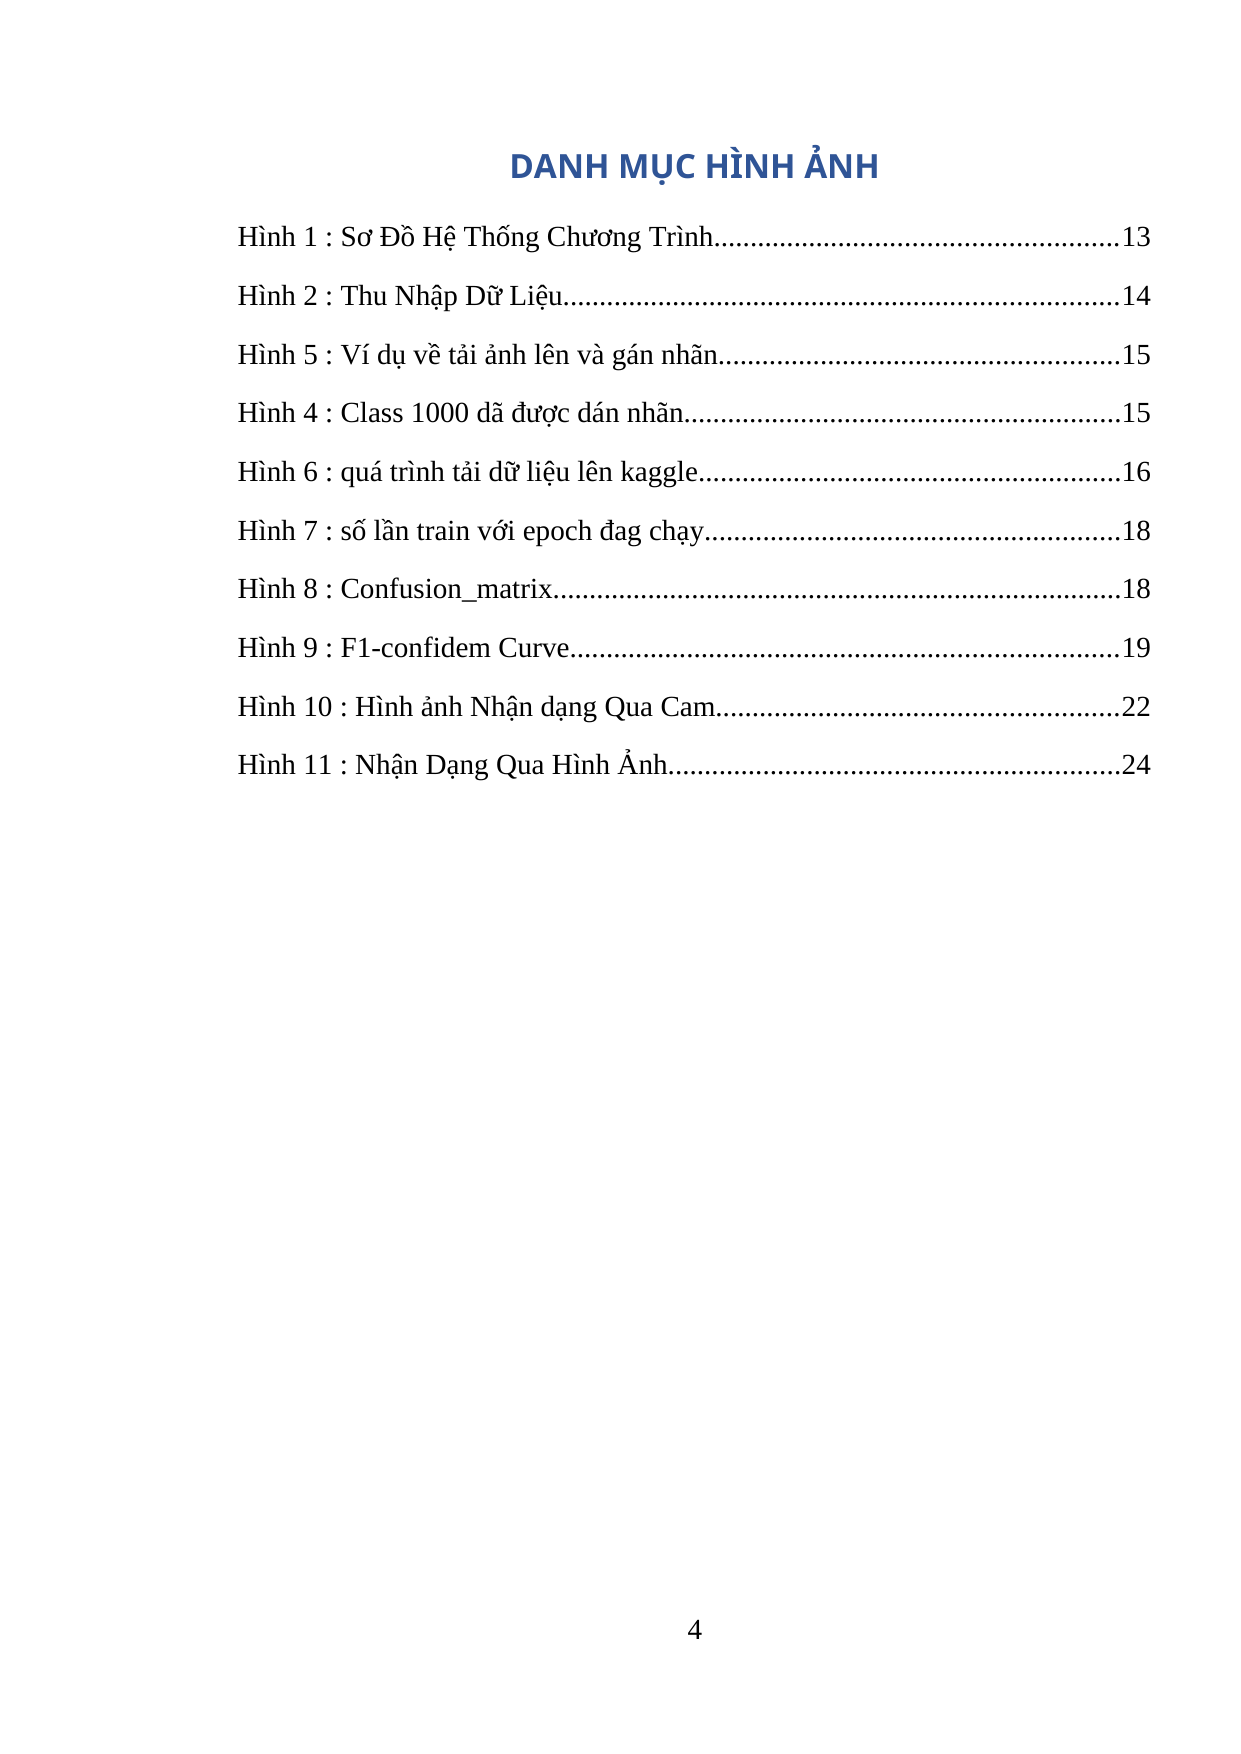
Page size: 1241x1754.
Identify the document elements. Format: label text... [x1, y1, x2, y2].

text Hình 2 : Thu Nhập Dữ Liệu 14 [177, 278, 1152, 312]
text Hình 1 : Sơ Đồ Hệ Thống Chương Trình 13 [177, 219, 1152, 253]
text Hình 4 : Class 1000 dã được dán nhãn 15 [177, 396, 1152, 429]
text Hình 7 : số lần train với epoch đag chạy 18 [177, 513, 1152, 546]
text Hình 10 : Hình ảnh Nhận dạng Qua Cam 22 [177, 689, 1152, 722]
text Hình 11 : Nhận Dạng Qua Hình Ảnh 24 [177, 747, 1152, 781]
text Hình 5 : Ví dụ về tải ảnh lên và gán nhãn 15 [177, 337, 1152, 370]
text Hình 8 : Confusion_matrix 18 [177, 571, 1152, 605]
text Hình 6 : quá trình tải dữ liệu lên kaggle 16 [177, 454, 1152, 488]
subtitle DANH MỤC HÌNH ẢNH [177, 143, 1152, 188]
text Hình 9 : F1-confidem Curve 19 [177, 630, 1152, 664]
